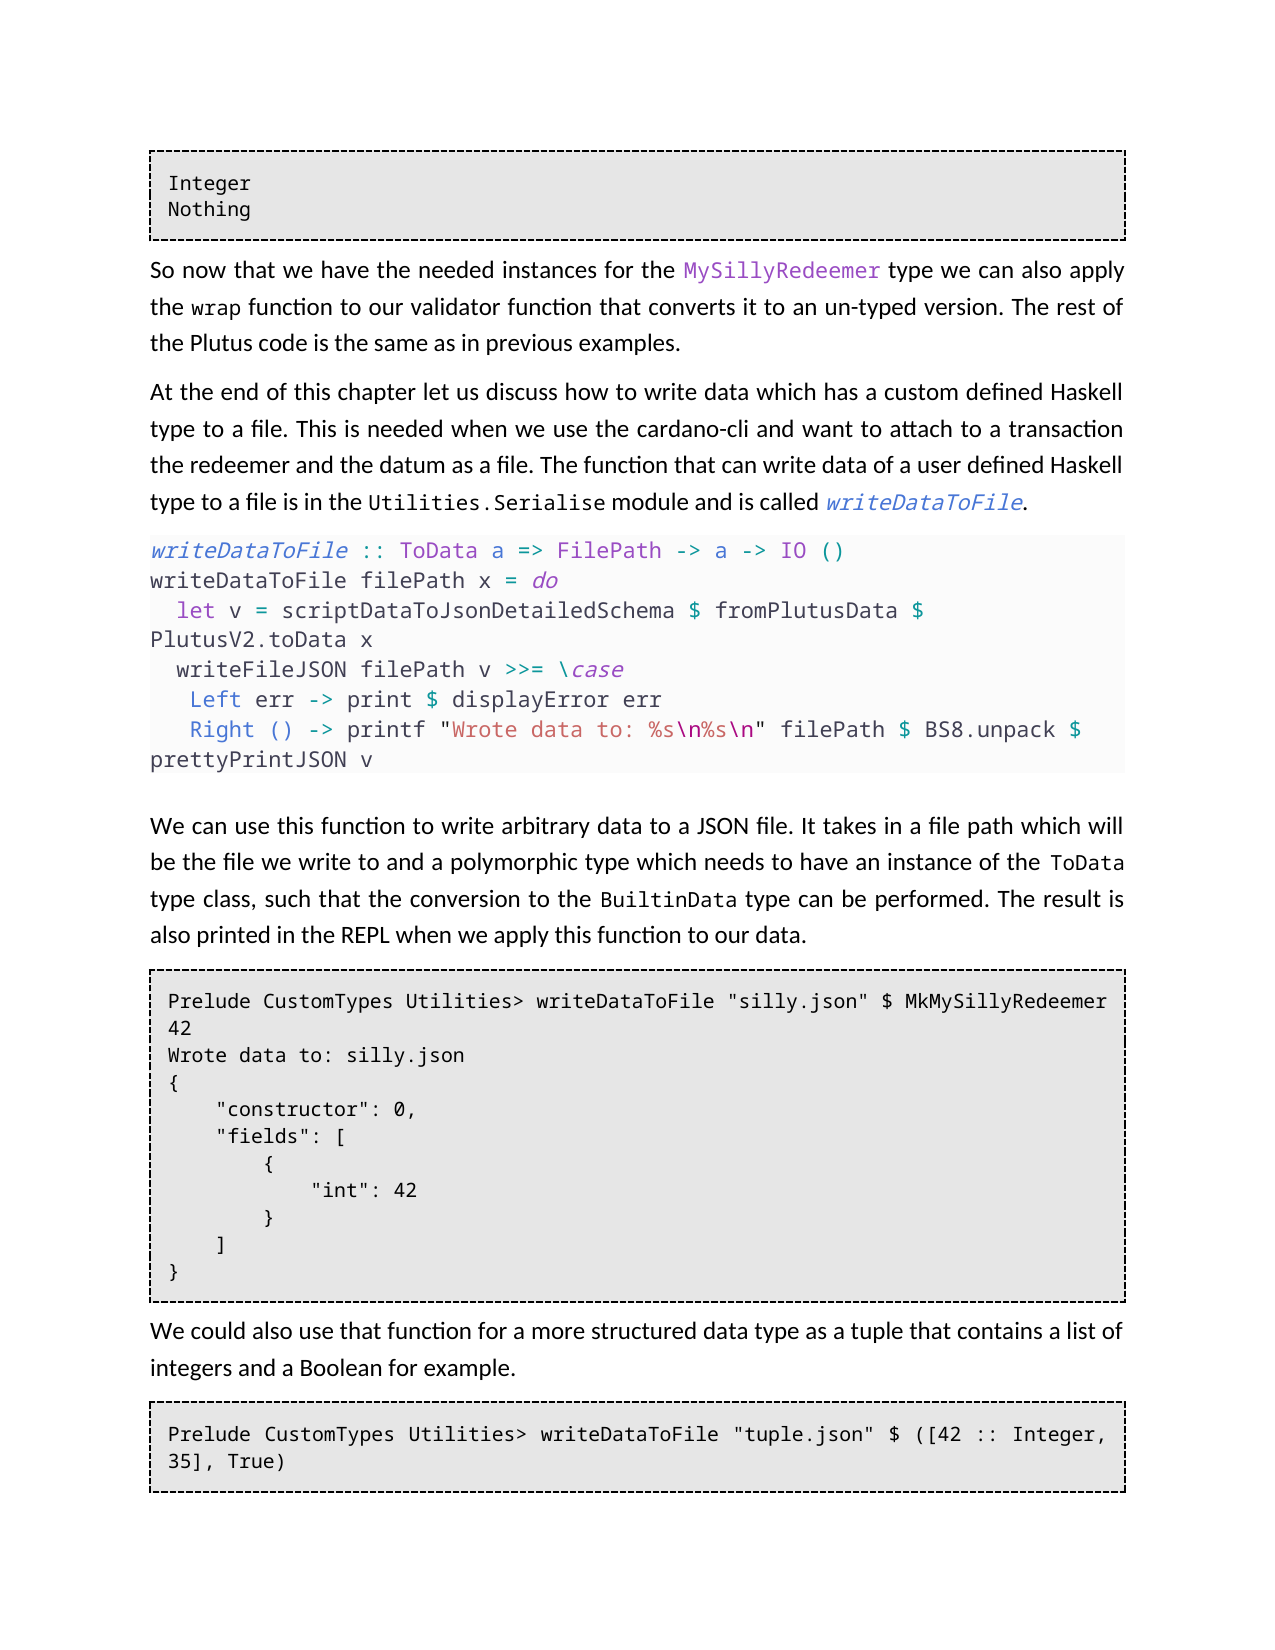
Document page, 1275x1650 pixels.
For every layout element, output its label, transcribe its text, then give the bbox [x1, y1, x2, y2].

text ] [149, 1212, 1126, 1238]
text Wrote data to: silly.json [149, 1023, 1126, 1050]
text Prelude CustomTypes Utilities> writeDataToFile "silly.json" $ MkMySillyRedeemer 42 [149, 969, 1126, 1023]
text "fields": [ [149, 1104, 1126, 1131]
text Left err -> print $ displayError err [150, 684, 1125, 714]
text writeDataToFile :: ToData a => FilePath -> a -> IO () [150, 535, 1125, 565]
text "int": 42 [149, 1158, 1126, 1184]
text let v = scriptDataToJsonDetailedSchema $ fromPlutusData $ PlutusV2.toData x [150, 595, 1125, 654]
text writeDataToFile filePath x = do [150, 565, 1125, 595]
text So now that we have the needed instances for the MySillyRedeemer type we can also apply the wrap function to our validator function that converts it to an un-typed version. The rest of the Plutus code is the same as in previous examples. [150, 254, 1125, 358]
text At the end of this chapter let us discuss how to write data which has a custom defined Haskell type to a file. This is needed when we use the cardano-cli and want to attach to a transaction the redeemer and the datum as a file. The function that can write data of a user defined Haskell type to a file is in the Utilities.Serialise module and is called writeDataToFile. [150, 376, 1125, 517]
text Nothing [149, 177, 1126, 241]
text Prelude CustomTypes Utilities> writeDataToFile "tuple.json" $ ([42 :: Integer, 35], True) [149, 1401, 1126, 1493]
text } [149, 1184, 1126, 1212]
text { [149, 1050, 1126, 1077]
text { [149, 1131, 1126, 1158]
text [149, 150, 1126, 177]
text writeFileJSON filePath v >>= \case [150, 654, 1125, 684]
text } [149, 1238, 1126, 1303]
text Right () -> printf "Wrote data to: %s\n%s\n" filePath $ BS8.unpack $ prettyPrintJSON v [150, 714, 1125, 773]
text We can use this function to write arbitrary data to a JSON file. It takes in a file path which will be the file we write to and a polymorphic type which needs to have an instance of the ToData type class, such that the conversion to the BuiltinData type can be performed. The result is also printed in the REPL when we apply this function to our data. [150, 810, 1125, 950]
text We could also use that function for a more structured data type as a tuple that contains a list of integers and a Boolean for example. [150, 1316, 1125, 1383]
text "constructor": 0, [149, 1077, 1126, 1104]
